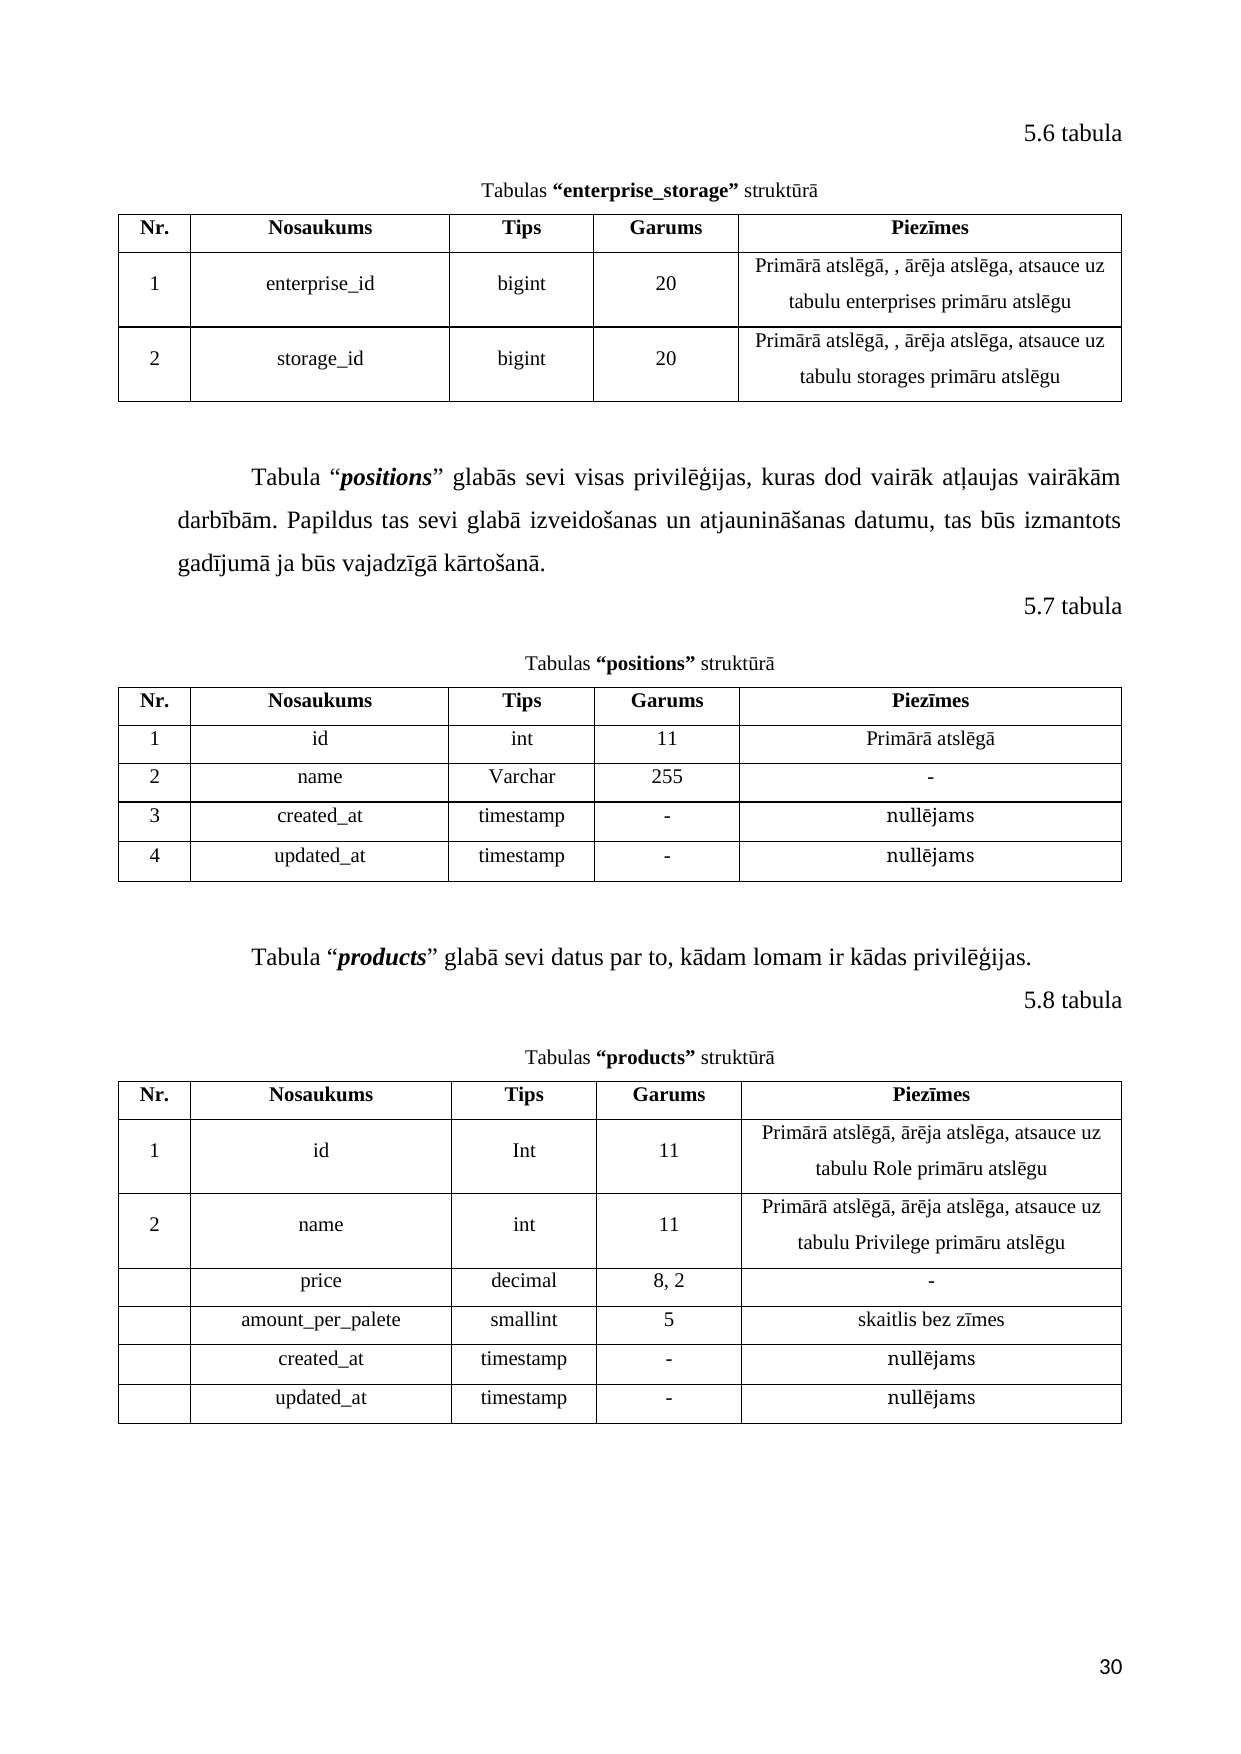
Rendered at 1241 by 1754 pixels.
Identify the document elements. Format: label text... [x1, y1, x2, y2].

table_cell name [191, 1194, 451, 1267]
table_cell - [595, 803, 739, 841]
table_header Garums [595, 688, 739, 725]
table_cell storage_id [191, 328, 449, 401]
table_cell 3 [119, 803, 190, 841]
table_cell enterprise_id [191, 253, 449, 326]
text Tabula “positions” glabās sevi visas privilēģijas, kuras dod vairāk atļaujas vairākām darbībām. Papildus tas sevi glabā izveidošanas un atjaunināšanas datumu, tas būs izmantots gadījumā ja būs vajadzīgā kārtošanā. [177, 462, 1122, 577]
table_cell 2 [119, 328, 190, 401]
table_header Garums [597, 1082, 741, 1119]
table_header Nosaukums [191, 688, 448, 725]
table_cell [119, 1269, 190, 1306]
table_cell 1 [119, 726, 190, 763]
list tabula [402, 985, 1122, 1013]
table_cell timestamp [449, 842, 594, 881]
table_cell - [597, 1385, 741, 1423]
table_cell 4 [119, 842, 190, 881]
table_cell 20 [594, 253, 738, 326]
table_header Garums [594, 215, 738, 252]
table_cell smallint [452, 1307, 596, 1344]
table_cell Primārā atslēgā, ārēja atslēga, atsauce uz tabulu Role primāru atslēgu [742, 1120, 1121, 1193]
table_header Tips [452, 1082, 596, 1119]
table_cell [119, 1385, 190, 1423]
table_cell bigint [450, 253, 593, 326]
table_cell decimal [452, 1269, 596, 1306]
table_cell updated_at [191, 1385, 451, 1423]
table_header Tips [450, 215, 593, 252]
table_cell bigint [450, 328, 593, 401]
table_cell name [191, 764, 448, 801]
table_cell 255 [595, 764, 739, 801]
table_cell 20 [594, 328, 738, 401]
table_cell nullējams [740, 803, 1121, 841]
table_cell 2 [119, 764, 190, 801]
table_cell Primārā atslēgā, ārēja atslēga, atsauce uz tabulu Privilege primāru atslēgu [742, 1194, 1121, 1267]
table_cell id [191, 1120, 451, 1193]
table_header Nosaukums [191, 1082, 451, 1119]
table_header Nr. [119, 215, 190, 252]
text Tabulas “products” struktūrā [177, 1044, 1122, 1069]
table_cell [119, 1307, 190, 1344]
table_cell Primārā atslēgā [740, 726, 1121, 763]
table_cell nullējams [742, 1345, 1121, 1383]
table_cell timestamp [452, 1345, 596, 1383]
table_header Nr. [119, 1082, 190, 1119]
list tabula [402, 118, 1122, 147]
table_cell - [742, 1269, 1121, 1306]
table_cell price [191, 1269, 451, 1306]
table_cell int [452, 1194, 596, 1267]
text Tabula “products” glabā sevi datus par to, kādam lomam ir kādas privilēģijas. [177, 942, 1122, 970]
table_cell 1 [119, 1120, 190, 1193]
table_header Piezīmes [740, 688, 1121, 725]
table_cell timestamp [449, 803, 594, 841]
table_cell created_at [191, 803, 448, 841]
table_cell - [597, 1345, 741, 1383]
table_header Piezīmes [739, 215, 1121, 252]
table_cell - [595, 842, 739, 881]
table_cell skaitlis bez zīmes [742, 1307, 1121, 1344]
table_cell amount_per_palete [191, 1307, 451, 1344]
table_cell Primārā atslēgā, , ārēja atslēga, atsauce uz tabulu storages primāru atslēgu [739, 328, 1121, 401]
table_cell created_at [191, 1345, 451, 1383]
list tabula [402, 591, 1122, 620]
table_cell nullējams [740, 842, 1121, 881]
table_header Nr. [119, 688, 190, 725]
table_cell nullējams [742, 1385, 1121, 1423]
table_cell 2 [119, 1194, 190, 1267]
table_cell Varchar [449, 764, 594, 801]
table_cell Primārā atslēgā, , ārēja atslēga, atsauce uz tabulu enterprises primāru atslēgu [739, 253, 1121, 326]
table_cell 8, 2 [597, 1269, 741, 1306]
table_cell Int [452, 1120, 596, 1193]
text Tabulas “positions” struktūrā [177, 651, 1122, 675]
table_cell id [191, 726, 448, 763]
table_cell timestamp [452, 1385, 596, 1423]
table_cell int [449, 726, 594, 763]
table_cell 5 [597, 1307, 741, 1344]
table_cell 11 [595, 726, 739, 763]
table_cell 1 [119, 253, 190, 326]
table_header Piezīmes [742, 1082, 1121, 1119]
text Tabulas “enterprise_storage” struktūrā [177, 178, 1122, 202]
table_header Tips [449, 688, 594, 725]
table_cell 11 [597, 1194, 741, 1267]
table_header Nosaukums [191, 215, 449, 252]
table_cell [119, 1345, 190, 1383]
table_cell - [740, 764, 1121, 801]
table_cell 11 [597, 1120, 741, 1193]
table_cell updated_at [191, 842, 448, 881]
